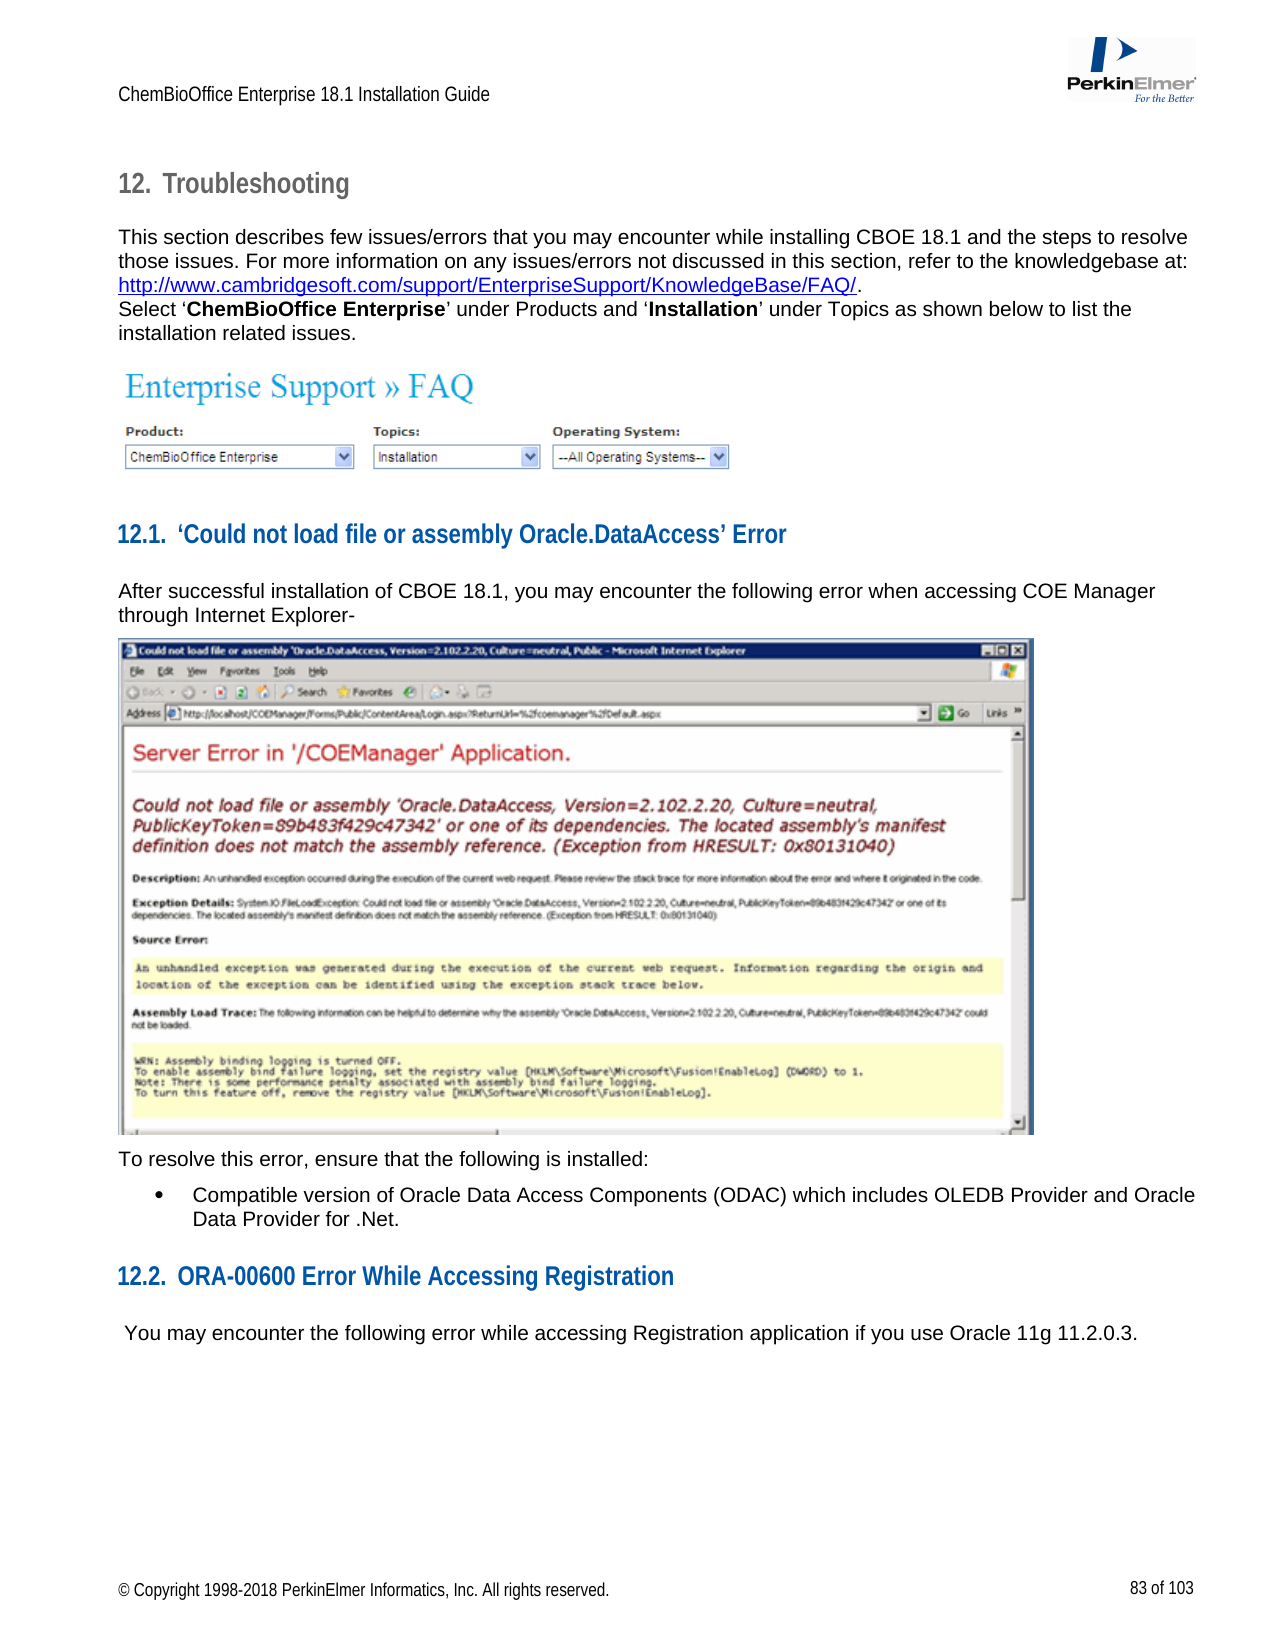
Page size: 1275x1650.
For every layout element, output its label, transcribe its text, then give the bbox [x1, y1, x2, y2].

subtitle ‘Could not load file or assembly Oracle.DataAccess’ Error [117, 518, 1204, 549]
list Compatible version of Oracle Data Access Components (ODAC) which includes OLEDB Provider and Oracle Data Provider for .Net. [155, 1183, 1204, 1231]
picture [118, 638, 1034, 1135]
text You may encounter the following error while accessing Registration application if you use Oracle 11g 11.2.0.3. [118, 1321, 1204, 1344]
picture [118, 368, 734, 489]
text Select ‘ChemBioOffice Enterprise’ under Products and ‘Installation’ under Topics as shown below to list the installation related issues. [118, 297, 1204, 345]
subtitle ORA-00600 Error While Accessing Registration [117, 1260, 1204, 1291]
text To resolve this error, ensure that the following is installed: [118, 1147, 1204, 1171]
text After successful installation of CBOE 18.1, you may encounter the following error when accessing COE Manager through Internet Explorer- [118, 578, 1204, 626]
picture [1067, 37, 1197, 102]
subtitle Troubleshooting [118, 160, 1204, 200]
text This section describes few issues/errors that you may encounter while installing CBOE 18.1 and the steps to resolve those issues. For more information on any issues/errors not discussed in this section, refer to the knowledgebase at: http://www.cambridgesoft.com/support/EnterpriseSupport/KnowledgeBase/FAQ/. [118, 225, 1204, 297]
